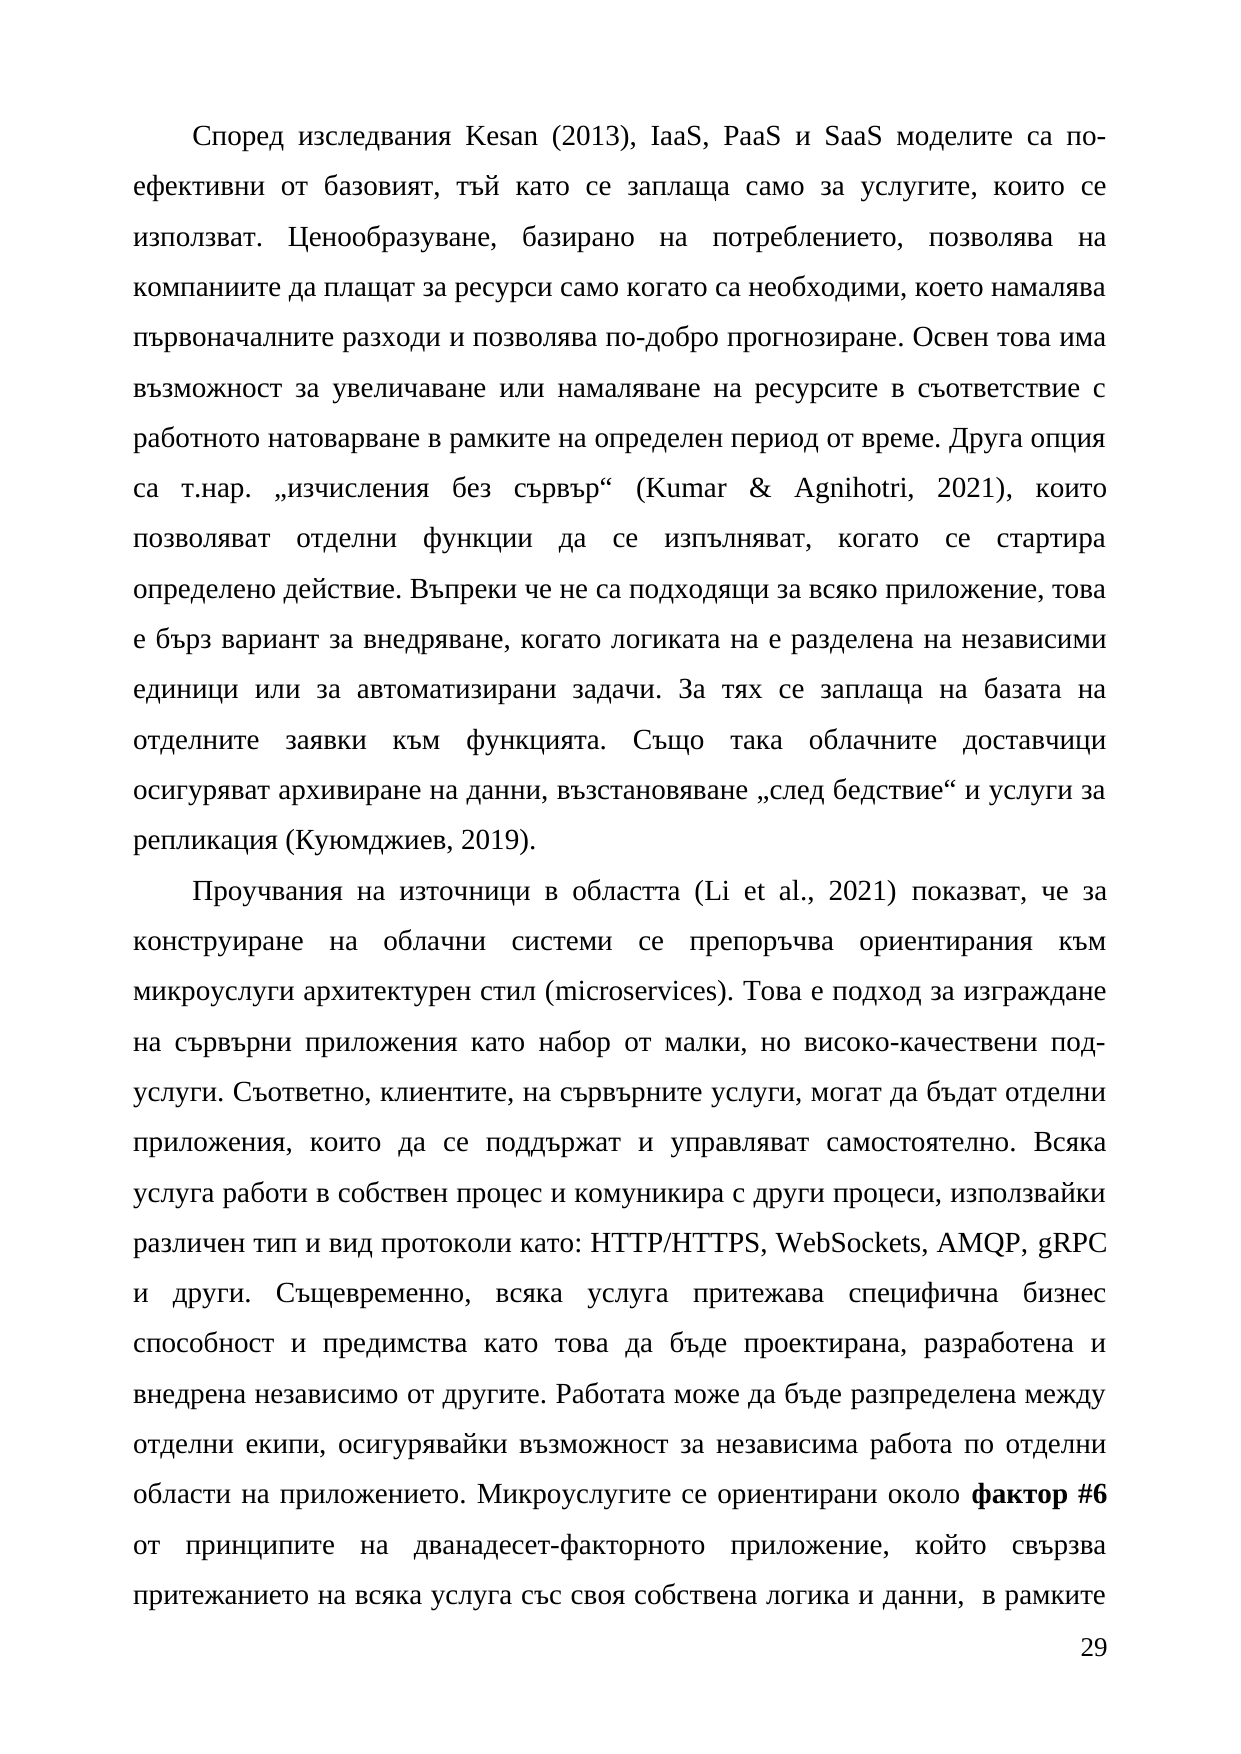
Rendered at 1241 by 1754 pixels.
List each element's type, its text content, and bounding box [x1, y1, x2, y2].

text Според изследвания Kesan (2013), IaaS, PaaS и SaaS моделите са по-ефективни от базовият, тъй като се заплаща само за услугите, които се използват. Ценообразуване, базирано на потреблението, позволява на компаниите да плащат за ресурси само когато са необходими, което намалява първоначалните разходи и позволява по-добро прогнозиране. Освен това има възможност за увеличаване или намаляване на ресурсите в съответствие с работното натоварване в рамките на определен период от време. Друга опция са т.нар. „изчисления без сървър“ (Kumar & Agnihotri, 2021), които позволяват отделни функции да се изпълняват, когато се стартира определено действие. Въпреки че не са подходящи за всяко приложение, това е бърз вариант за внедряване, когато логиката на е разделена на независими единици или за автоматизирани задачи. За тях се заплаща на базата на отделните заявки към функцията. Също така облачните доставчици осигуряват архивиране на данни, възстановяване „след бедствие“ и услуги за репликация (Куюмджиев, 2019). [133, 118, 1107, 856]
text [133, 873, 1107, 1611]
